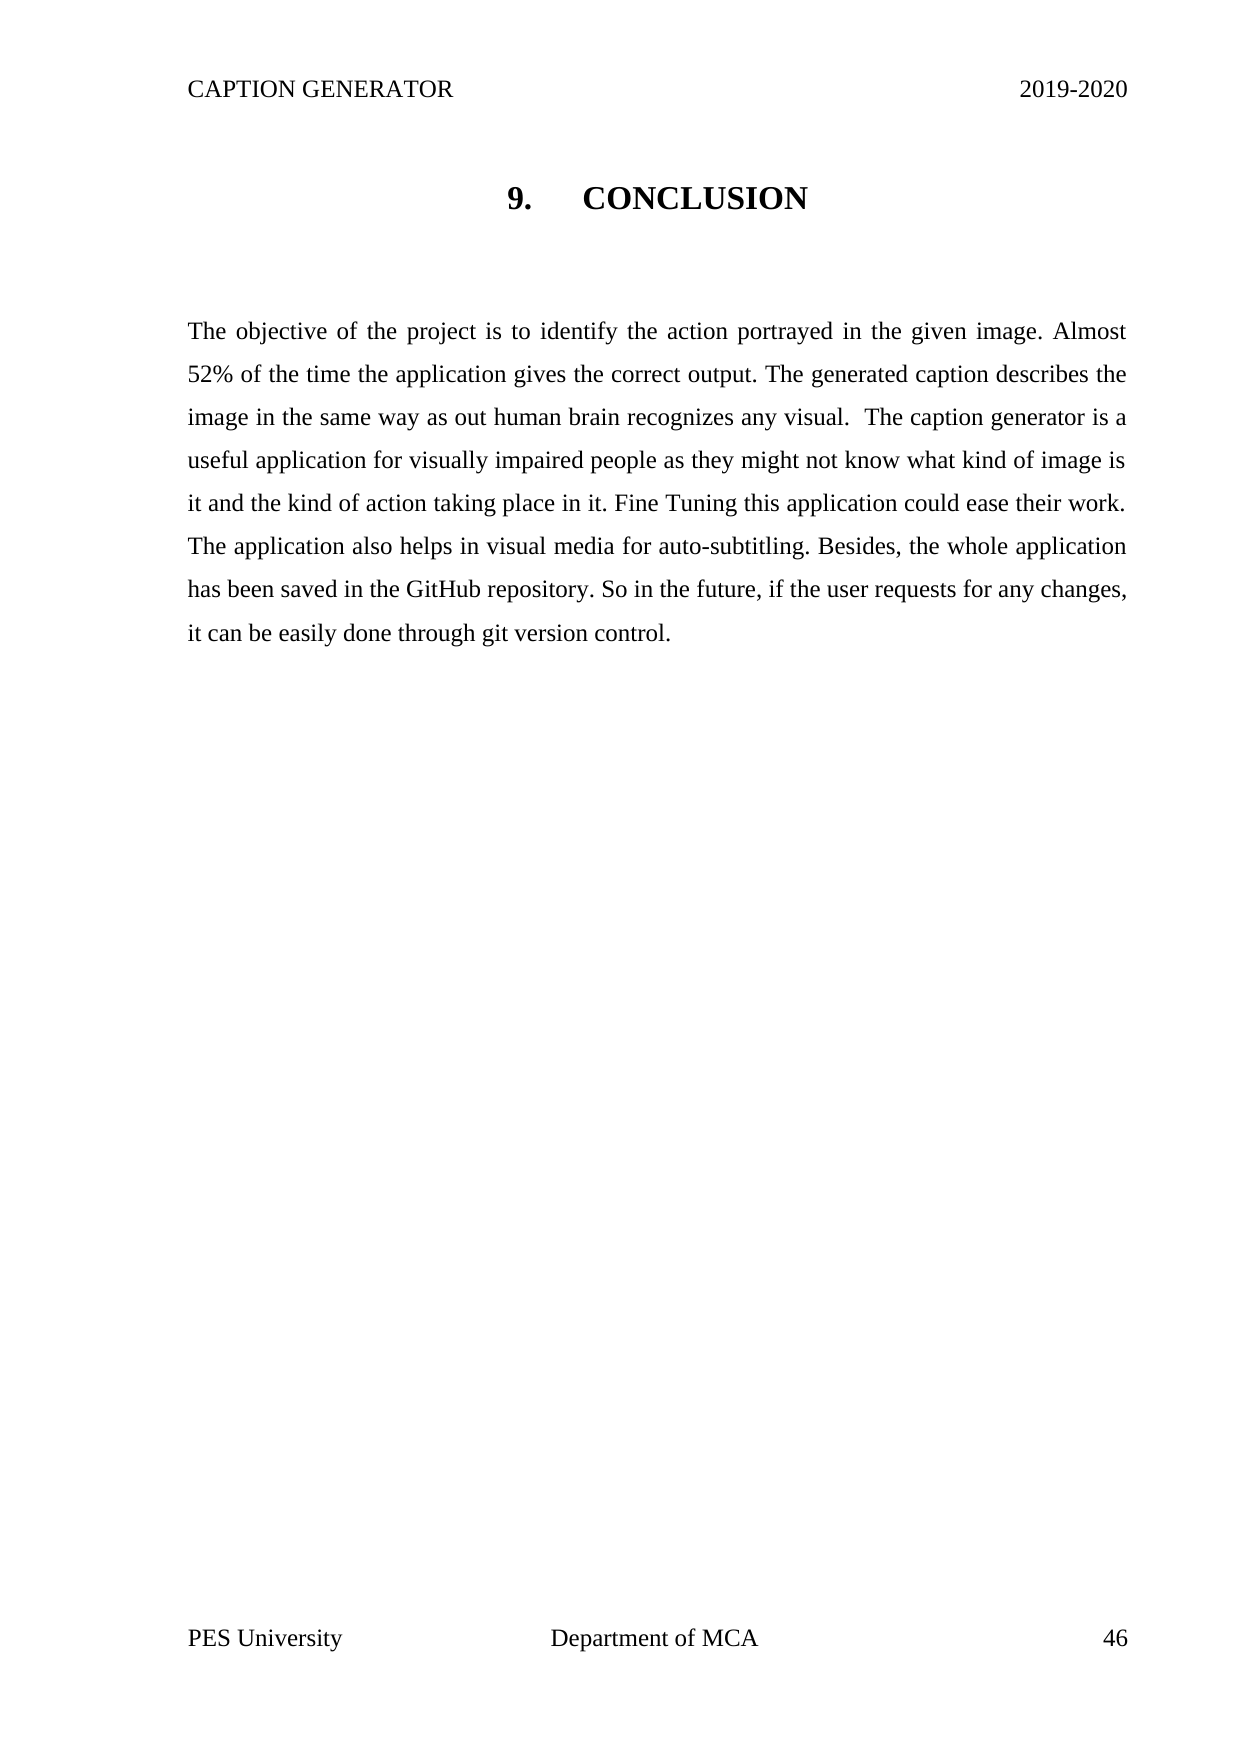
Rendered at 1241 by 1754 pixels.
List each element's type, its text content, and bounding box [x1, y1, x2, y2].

text The objective of the project is to identify the action portrayed in the given image. Almost 52% of the time the application gives the correct output. The generated caption describes the image in the same way as out human brain recognizes any visual. The caption generator is a useful application for visually impaired people as they might not know what kind of image is it and the kind of action taking place in it. Fine Tuning this application could ease their work. The application also helps in visual media for auto-subtitling. Besides, the whole application has been saved in the GitHub repository. So in the future, if the user requests for any changes, it can be easily done through git version control. [187, 316, 1128, 646]
list CONCLUSION [187, 178, 1128, 216]
